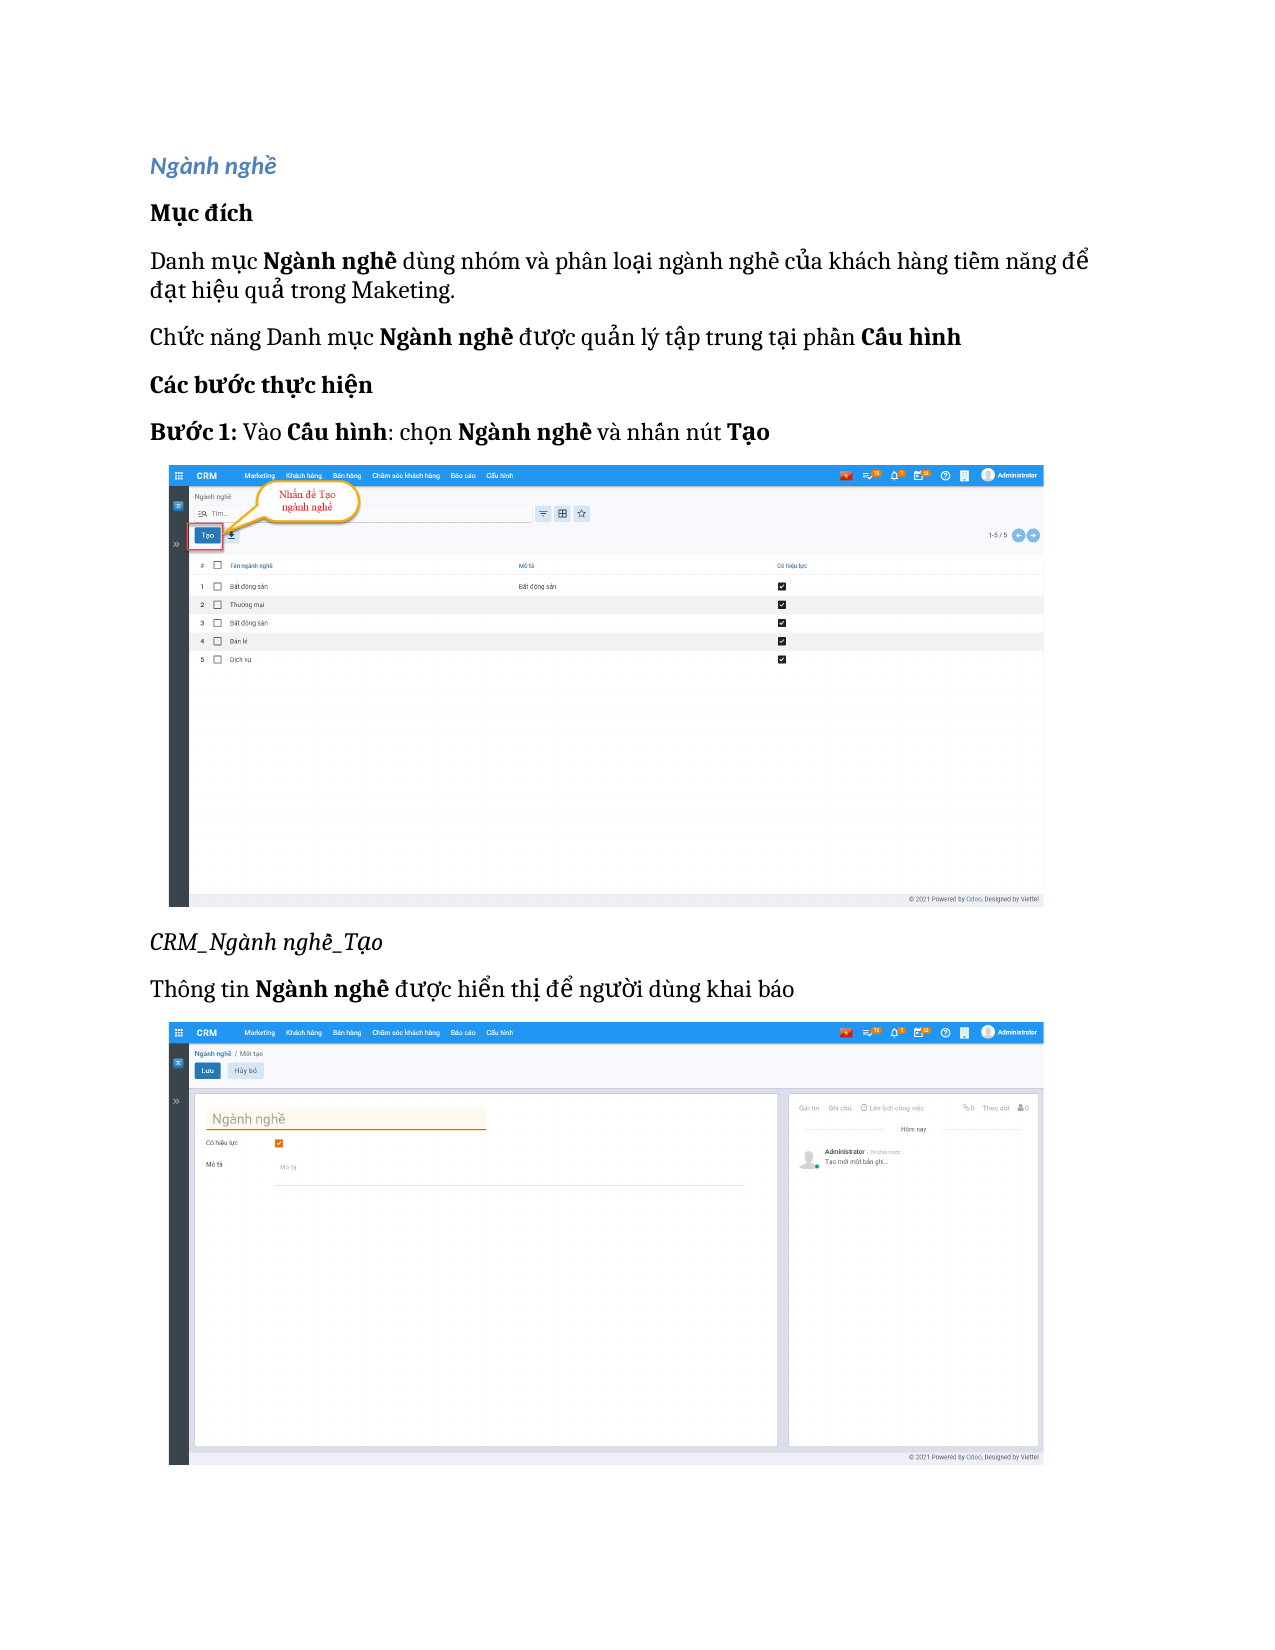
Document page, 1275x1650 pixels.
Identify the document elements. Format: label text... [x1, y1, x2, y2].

picture [168, 1022, 1044, 1465]
text Thông tin Ngành nghề được hiển thị để người dùng khai báo [150, 975, 1125, 1004]
picture [168, 465, 1044, 907]
text Chức năng Danh mục Ngành nghề được quản lý tập trung tại phần Cấu hình [150, 323, 1125, 352]
text Mục đích [150, 199, 1125, 228]
text CRM_Ngành nghề_Tạo [150, 928, 1125, 957]
subtitle Ngành nghề [150, 150, 1125, 181]
text Các bước thực hiện [150, 371, 1125, 399]
text Danh mục Ngành nghề dùng nhóm và phân loại ngành nghề của khách hàng tiềm năng để đạt hiệu quả trong Maketing. [150, 247, 1125, 304]
text Bước 1: Vào Cấu hình: chọn Ngành nghề và nhấn nút Tạo [150, 418, 1125, 447]
